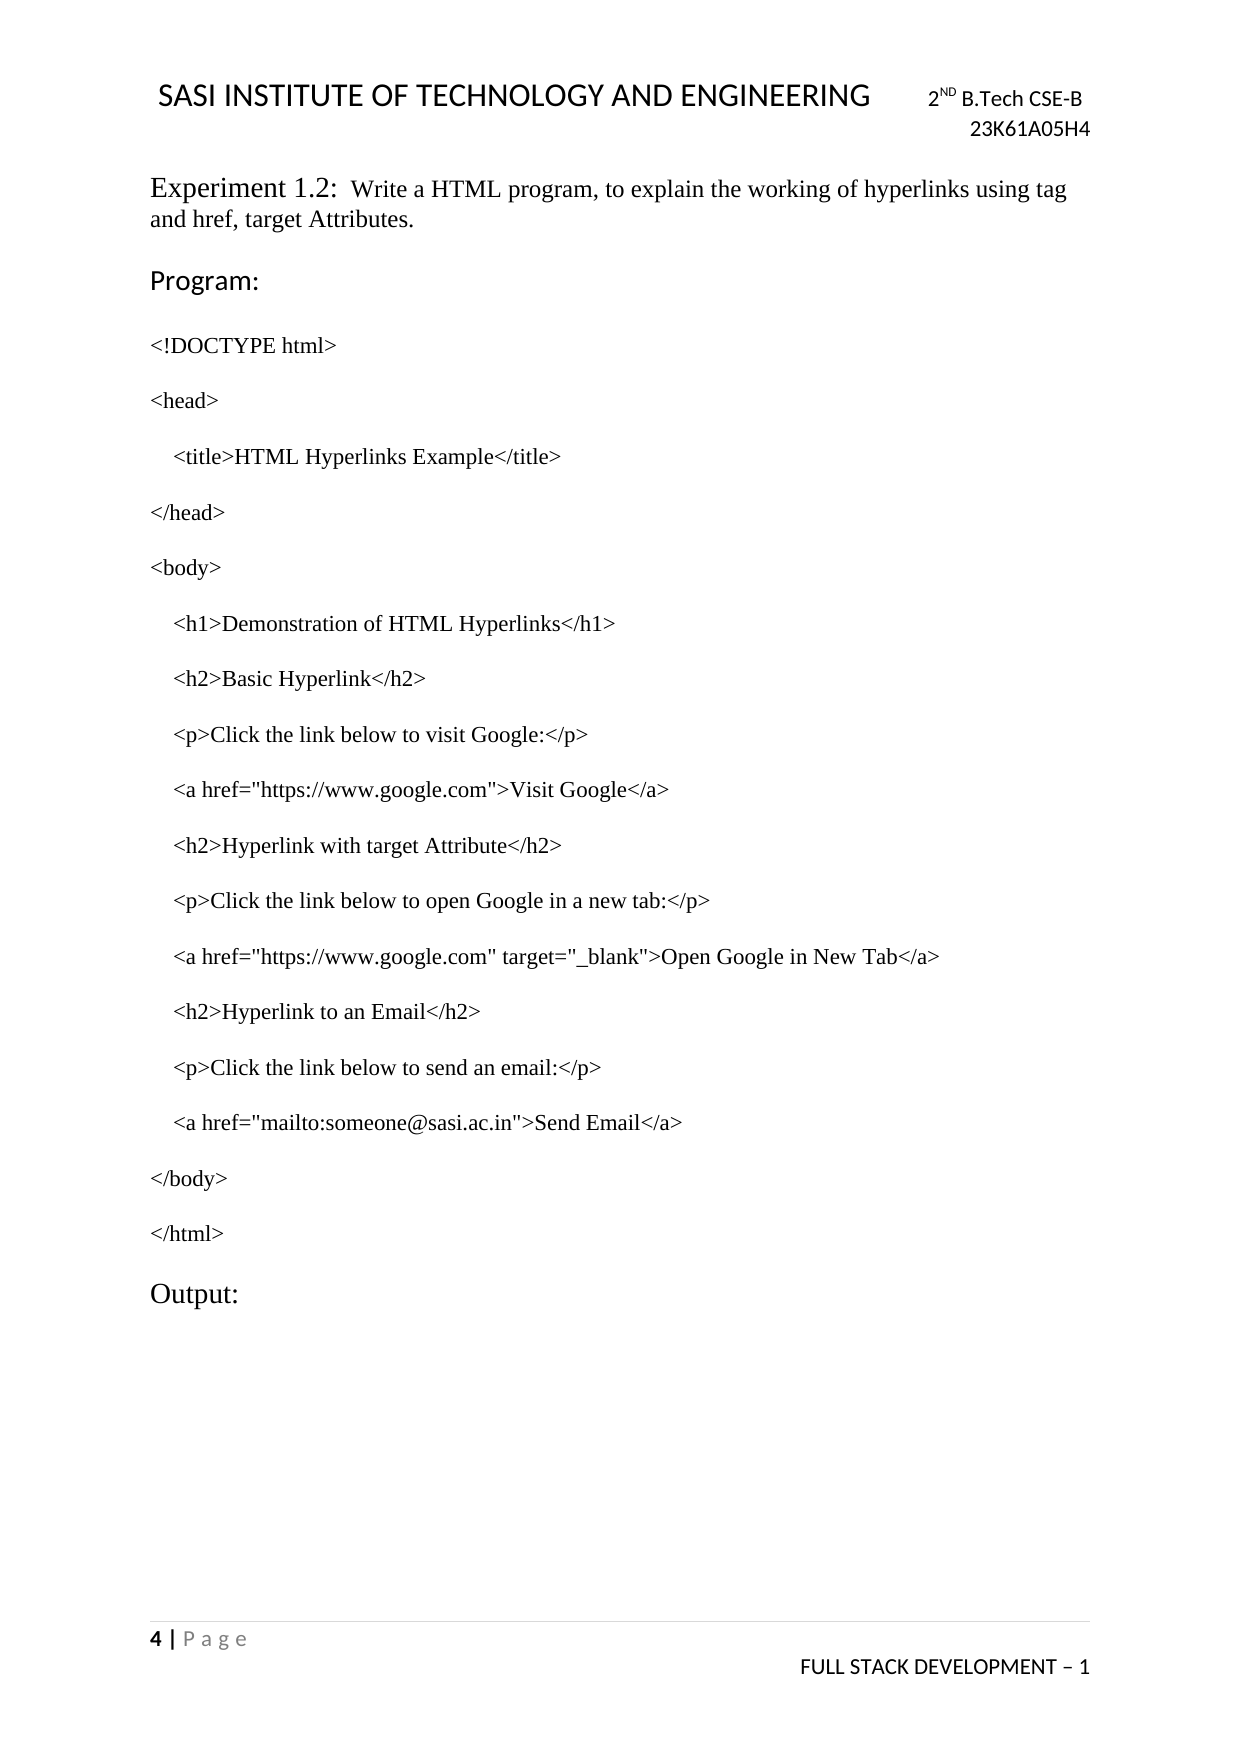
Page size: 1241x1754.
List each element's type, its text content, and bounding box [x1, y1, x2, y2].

text <p>Click the link below to visit Google:</p> [150, 721, 1090, 747]
text <!DOCTYPE html> [150, 332, 1090, 358]
text <a href="https://www.google.com" target="_blank">Open Google in New Tab</a> [150, 943, 1090, 969]
text <h2>Basic Hyperlink</h2> [150, 665, 1090, 692]
text <h1>Demonstration of HTML Hyperlinks</h1> [150, 610, 1090, 636]
text <title>HTML Hyperlinks Example</title> [150, 443, 1090, 469]
text Program: [150, 262, 1090, 298]
text <h2>Hyperlink with target Attribute</h2> [150, 832, 1090, 858]
text <a href="mailto:someone@sasi.ac.in">Send Email</a> [150, 1109, 1090, 1136]
text Output: [150, 1276, 1090, 1309]
text <body> [150, 554, 1090, 581]
text </html> [150, 1220, 1090, 1247]
text <p>Click the link below to open Google in a new tab:</p> [150, 887, 1090, 914]
text <head> [150, 388, 1090, 414]
text </head> [150, 499, 1090, 525]
text </body> [150, 1165, 1090, 1191]
text <a href="https://www.google.com">Visit Google</a> [150, 776, 1090, 803]
text <p>Click the link below to send an email:</p> [150, 1054, 1090, 1080]
text <h2>Hyperlink to an Email</h2> [150, 998, 1090, 1025]
text Experiment 1.2: Write a HTML program, to explain the working of hyperlinks using tag and href, target Attributes. [150, 171, 1090, 233]
